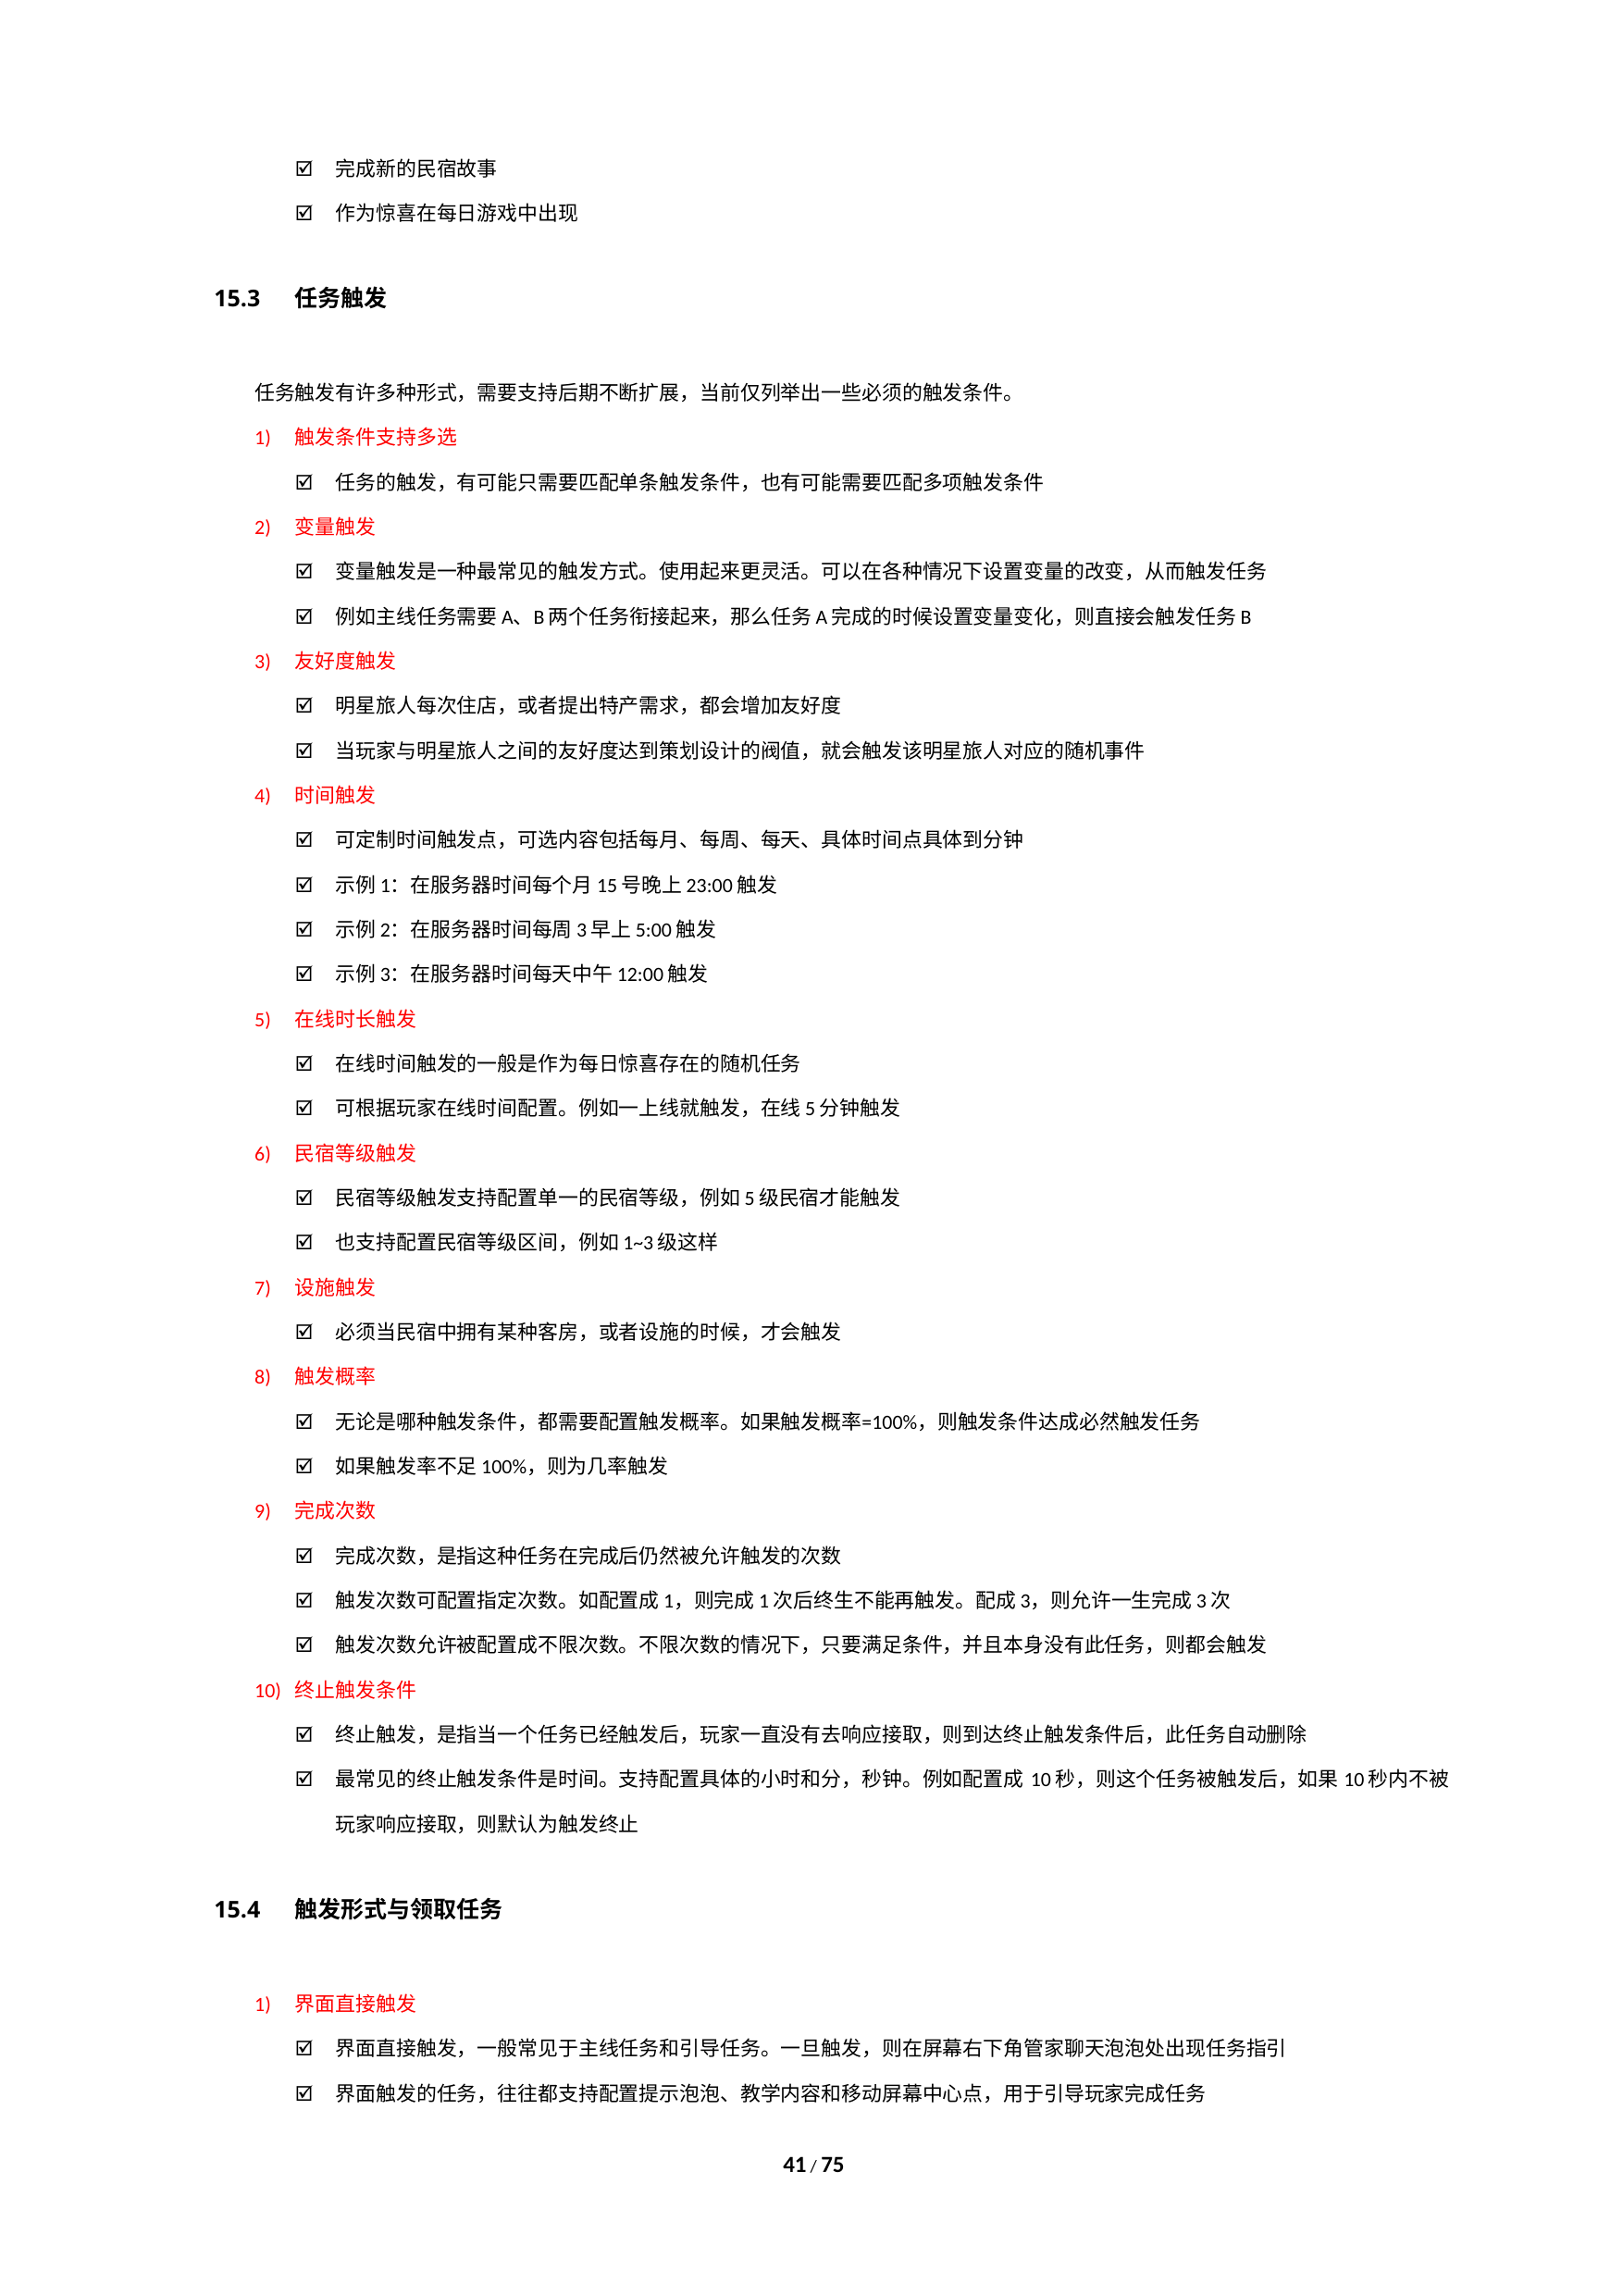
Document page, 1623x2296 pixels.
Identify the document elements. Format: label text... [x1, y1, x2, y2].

list 在线时间触发的一般是作为每日惊喜存在的随机任务 [295, 1048, 1449, 1077]
list 民宿等级触发支持配置单一的民宿等级，例如5级民宿才能触发 [295, 1182, 1449, 1211]
list 可定制时间触发点，可选内容包括每月、每周、每天、具体时间点具体到分钟 [295, 824, 1449, 853]
list 终止触发，是指当一个任务已经触发后，玩家一直没有去响应接取，则到达终止触发条件后，此任务自动删除 [295, 1719, 1449, 1748]
list 无论是哪种触发条件，都需要配置触发概率。如果触发概率=100%，则触发条件达成必然触发任务 [295, 1405, 1449, 1435]
list 明星旅人每次住店，或者提出特产需求，都会增加友好度 [295, 689, 1449, 719]
list 变量触发是一种最常见的触发方式。使用起来更灵活。可以在各种情况下设置变量的改变，从而触发任务 [295, 555, 1449, 585]
list 民宿等级触发 [254, 1136, 1449, 1167]
list 也支持配置民宿等级区间，例如1~3级这样 [295, 1226, 1449, 1256]
list 任务的触发，有可能只需要匹配单条触发条件，也有可能需要匹配多项触发条件 [295, 465, 1449, 496]
subtitle 任务触发 [214, 267, 1449, 327]
list 界面直接触发 [254, 1988, 1449, 2017]
subtitle 触发形式与领取任务 [214, 1878, 1449, 1938]
list 设施触发 [254, 1271, 1449, 1301]
list 如果触发率不足100%，则为几率触发 [295, 1450, 1449, 1480]
list 当玩家与明星旅人之间的友好度达到策划设计的阀值，就会触发该明星旅人对应的随机事件 [295, 734, 1449, 764]
list 触发次数可配置指定次数。如配置成1，则完成1次后终生不能再触发。配成3，则允许一生完成3次 [295, 1584, 1449, 1614]
list 完成次数，是指这种任务在完成后仍然被允许触发的次数 [295, 1539, 1449, 1570]
list 界面直接触发，一般常见于主线任务和引导任务。一旦触发，则在屏幕右下角管家聊天泡泡处出现任务指引 [295, 2032, 1449, 2062]
list 时间触发 [254, 779, 1449, 809]
list 示例2：在服务器时间每周3早上5:00触发 [295, 913, 1449, 943]
list 例如主线任务需要A、B两个任务衔接起来，那么任务A完成的时候设置变量变化，则直接会触发任务B [295, 600, 1449, 630]
list 示例1：在服务器时间每个月15号晚上23:00触发 [295, 868, 1449, 899]
text 任务触发有许多种形式，需要支持后期不断扩展，当前仅列举出一些必须的触发条件。 [214, 377, 1449, 406]
list 完成新的民宿故事 [295, 152, 1449, 182]
list 触发条件支持多选 [254, 421, 1449, 451]
list 在线时长触发 [254, 1002, 1449, 1033]
list 触发次数允许被配置成不限次数。不限次数的情况下，只要满足条件，并且本身没有此任务，则都会触发 [295, 1629, 1449, 1658]
list 变量触发 [254, 511, 1449, 540]
list 完成次数 [254, 1495, 1449, 1524]
list 终止触发条件 [254, 1673, 1449, 1704]
list 可根据玩家在线时间配置。例如一上线就触发，在线5分钟触发 [295, 1092, 1449, 1122]
list 界面触发的任务，往往都支持配置提示泡泡、教学内容和移动屏幕中心点，用于引导玩家完成任务 [295, 2077, 1449, 2107]
list 最常见的终止触发条件是时间。支持配置具体的小时和分，秒钟。例如配置成10秒，则这个任务被触发后，如果10秒内不被玩家响应接取，则默认为触发终止 [295, 1763, 1449, 1838]
list 必须当民宿中拥有某种客房，或者设施的时候，才会触发 [295, 1316, 1449, 1346]
list 触发概率 [254, 1360, 1449, 1390]
list 示例3：在服务器时间每天中午12:00触发 [295, 958, 1449, 987]
list 作为惊喜在每日游戏中出现 [295, 197, 1449, 227]
list 友好度触发 [254, 645, 1449, 675]
